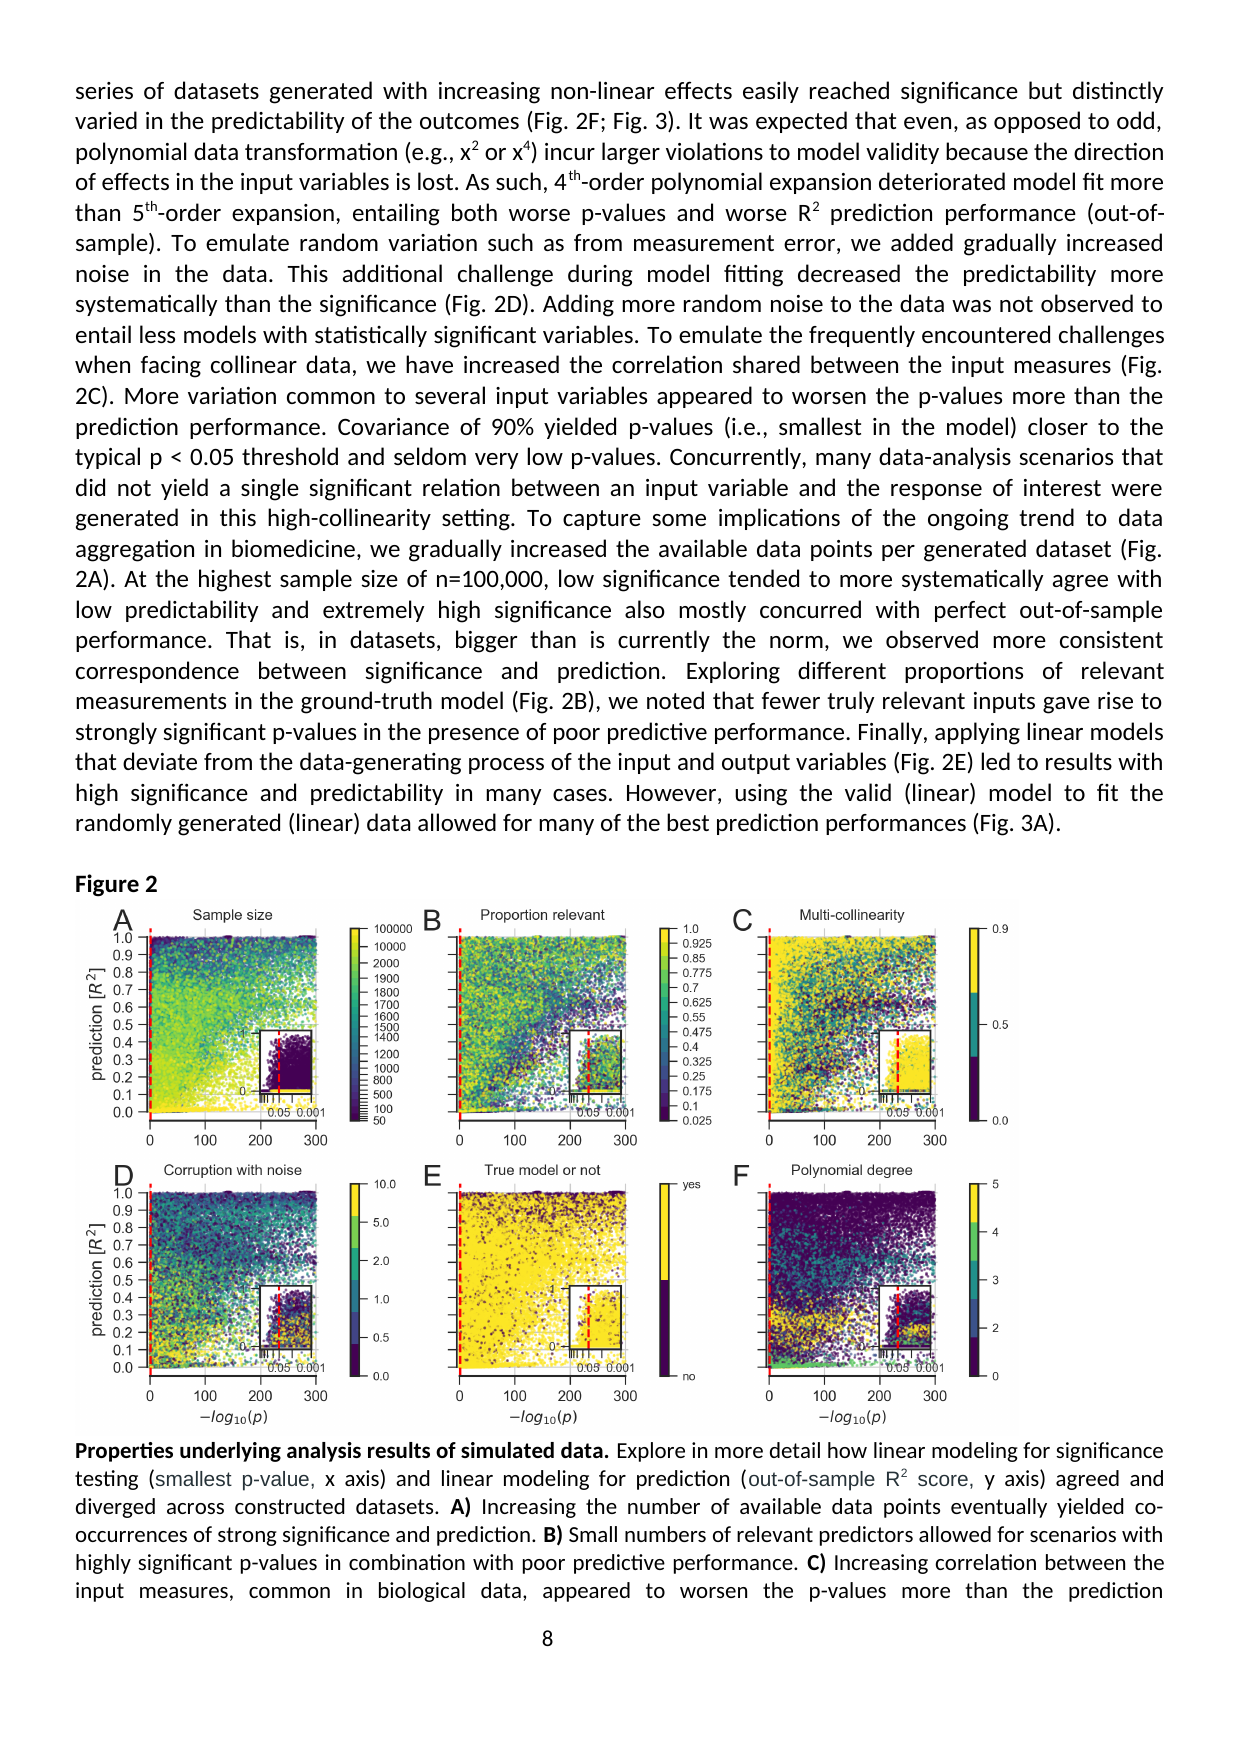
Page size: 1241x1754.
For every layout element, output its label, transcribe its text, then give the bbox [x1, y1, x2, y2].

picture [75, 899, 1019, 1436]
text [75, 75, 1165, 838]
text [75, 1436, 1165, 1604]
text Figure 2 [75, 868, 1165, 899]
